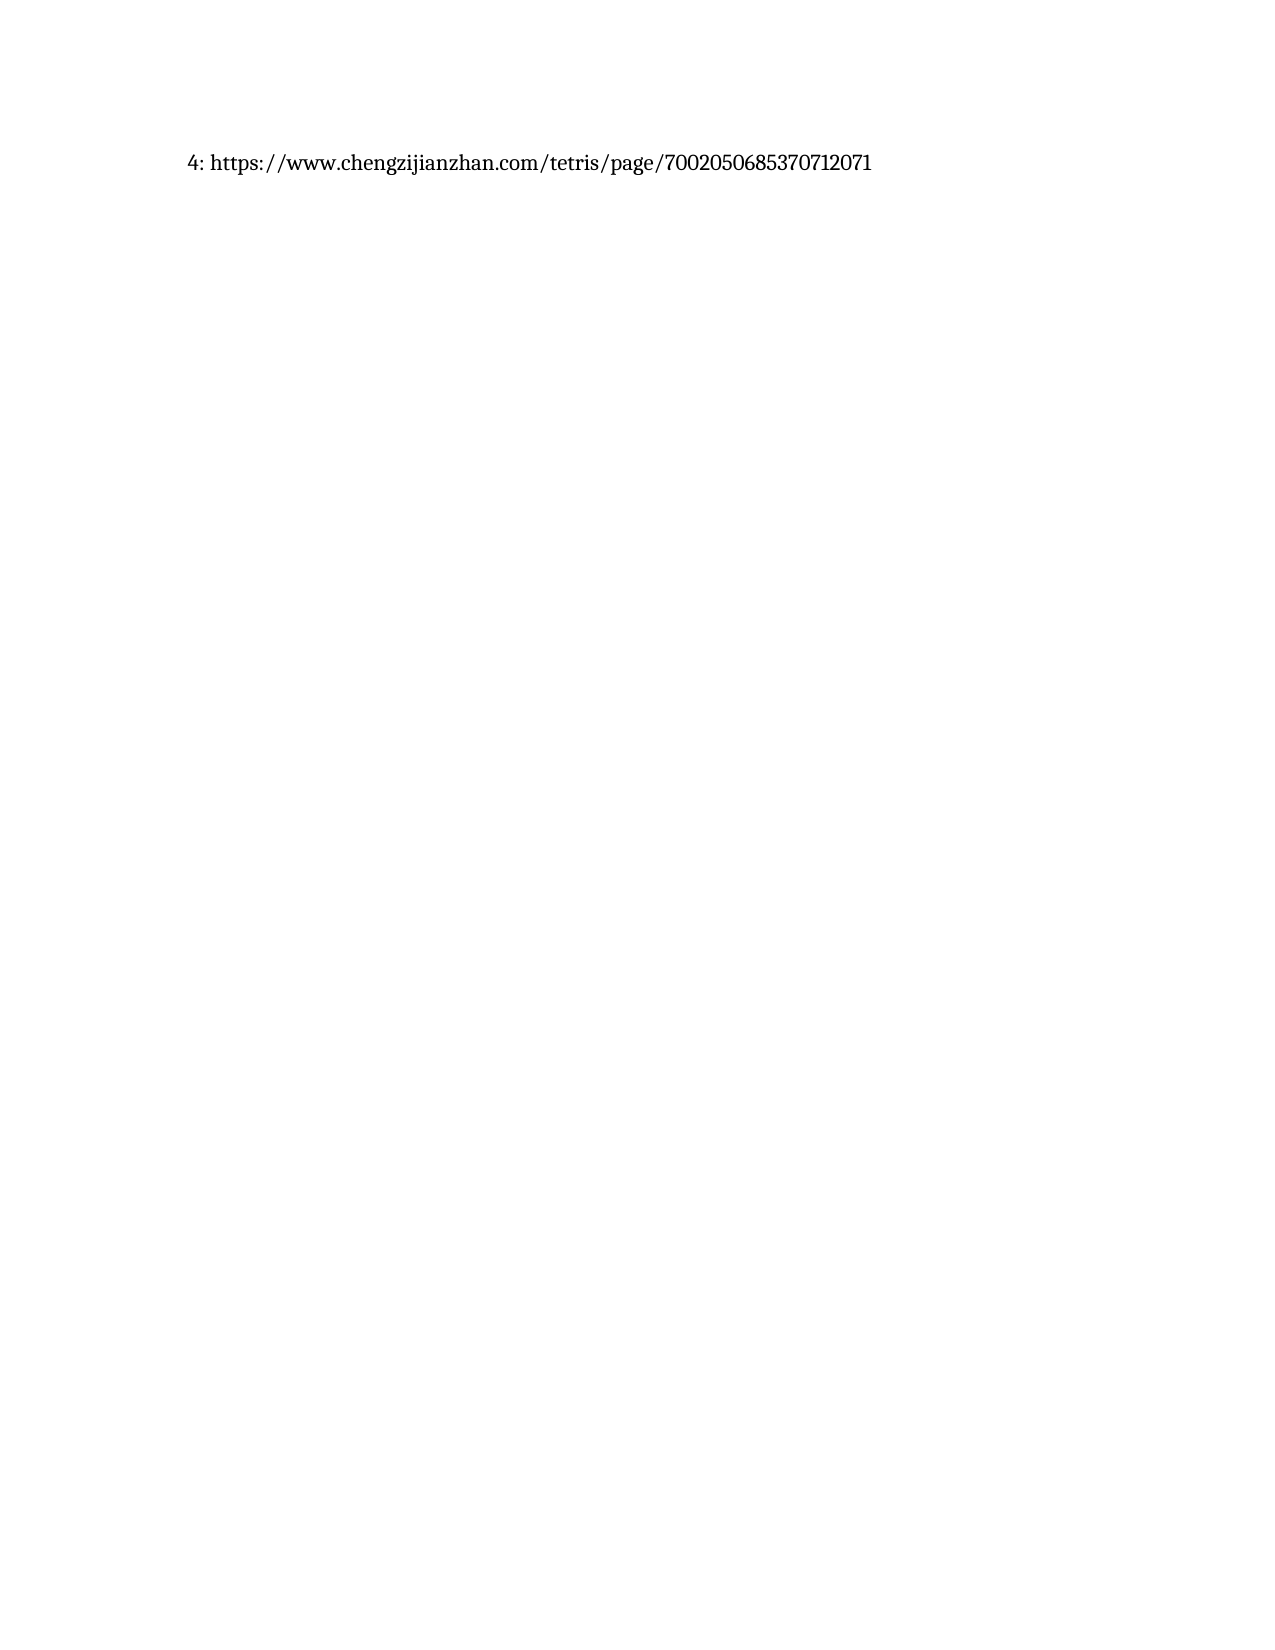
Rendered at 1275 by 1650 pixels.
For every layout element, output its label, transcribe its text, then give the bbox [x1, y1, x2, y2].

text 4: https://www.chengzijianzhan.com/tetris/page/7002050685370712071 [187, 150, 1087, 176]
